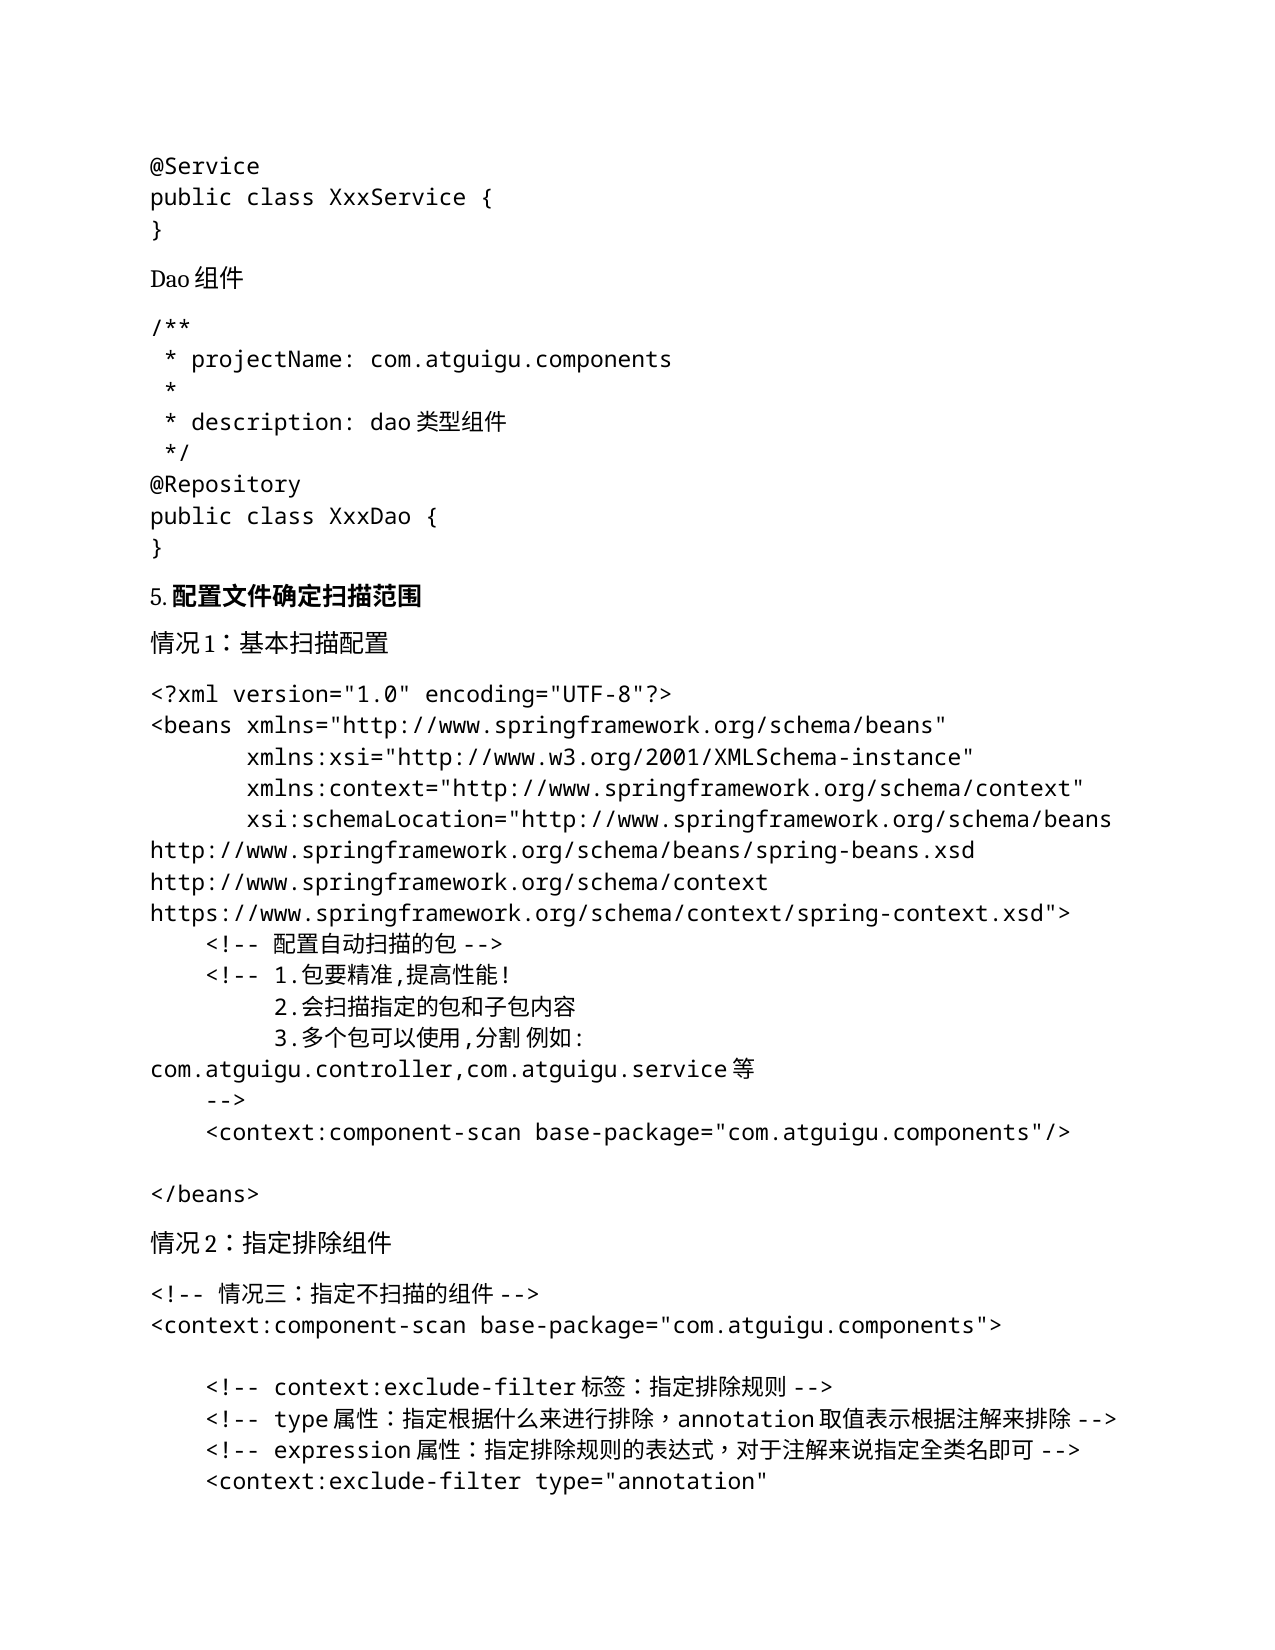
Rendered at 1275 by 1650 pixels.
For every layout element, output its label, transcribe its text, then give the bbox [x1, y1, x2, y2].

text /** * projectName: com.atguigu.components * * description: dao类型组件 */ @Repository public class XxxDao { } [150, 312, 1125, 562]
text Dao组件 [150, 264, 1125, 293]
text <?xml version="1.0" encoding="UTF-8"?> <beans xmlns="http://www.springframework.org/schema/beans" xmlns:xsi="http://www.w3.org/2001/XMLSchema-instance" xmlns:context="http://www.springframework.org/schema/context" xsi:schemaLocation="http://www.springframework.org/schema/beans http://www.springframework.org/schema/beans/spring-beans.xsd http://www.springframework.org/schema/context https://www.springframework.org/schema/context/spring-context.xsd"> <!-- 配置自动扫描的包 --> <!-- 1.包要精准,提高性能! 2.会扫描指定的包和子包内容 3.多个包可以使用,分割 例如: com.atguigu.controller,com.atguigu.service等 --> <context:component-scan base-package="com.atguigu.components"/> </beans> [150, 678, 1125, 1209]
text 5. 配置文件确定扫描范围 [150, 583, 1125, 612]
text 情况1：基本扫描配置 [150, 630, 1125, 659]
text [150, 150, 1125, 244]
text 情况2：指定排除组件 [150, 1230, 1125, 1259]
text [150, 1277, 1125, 1496]
